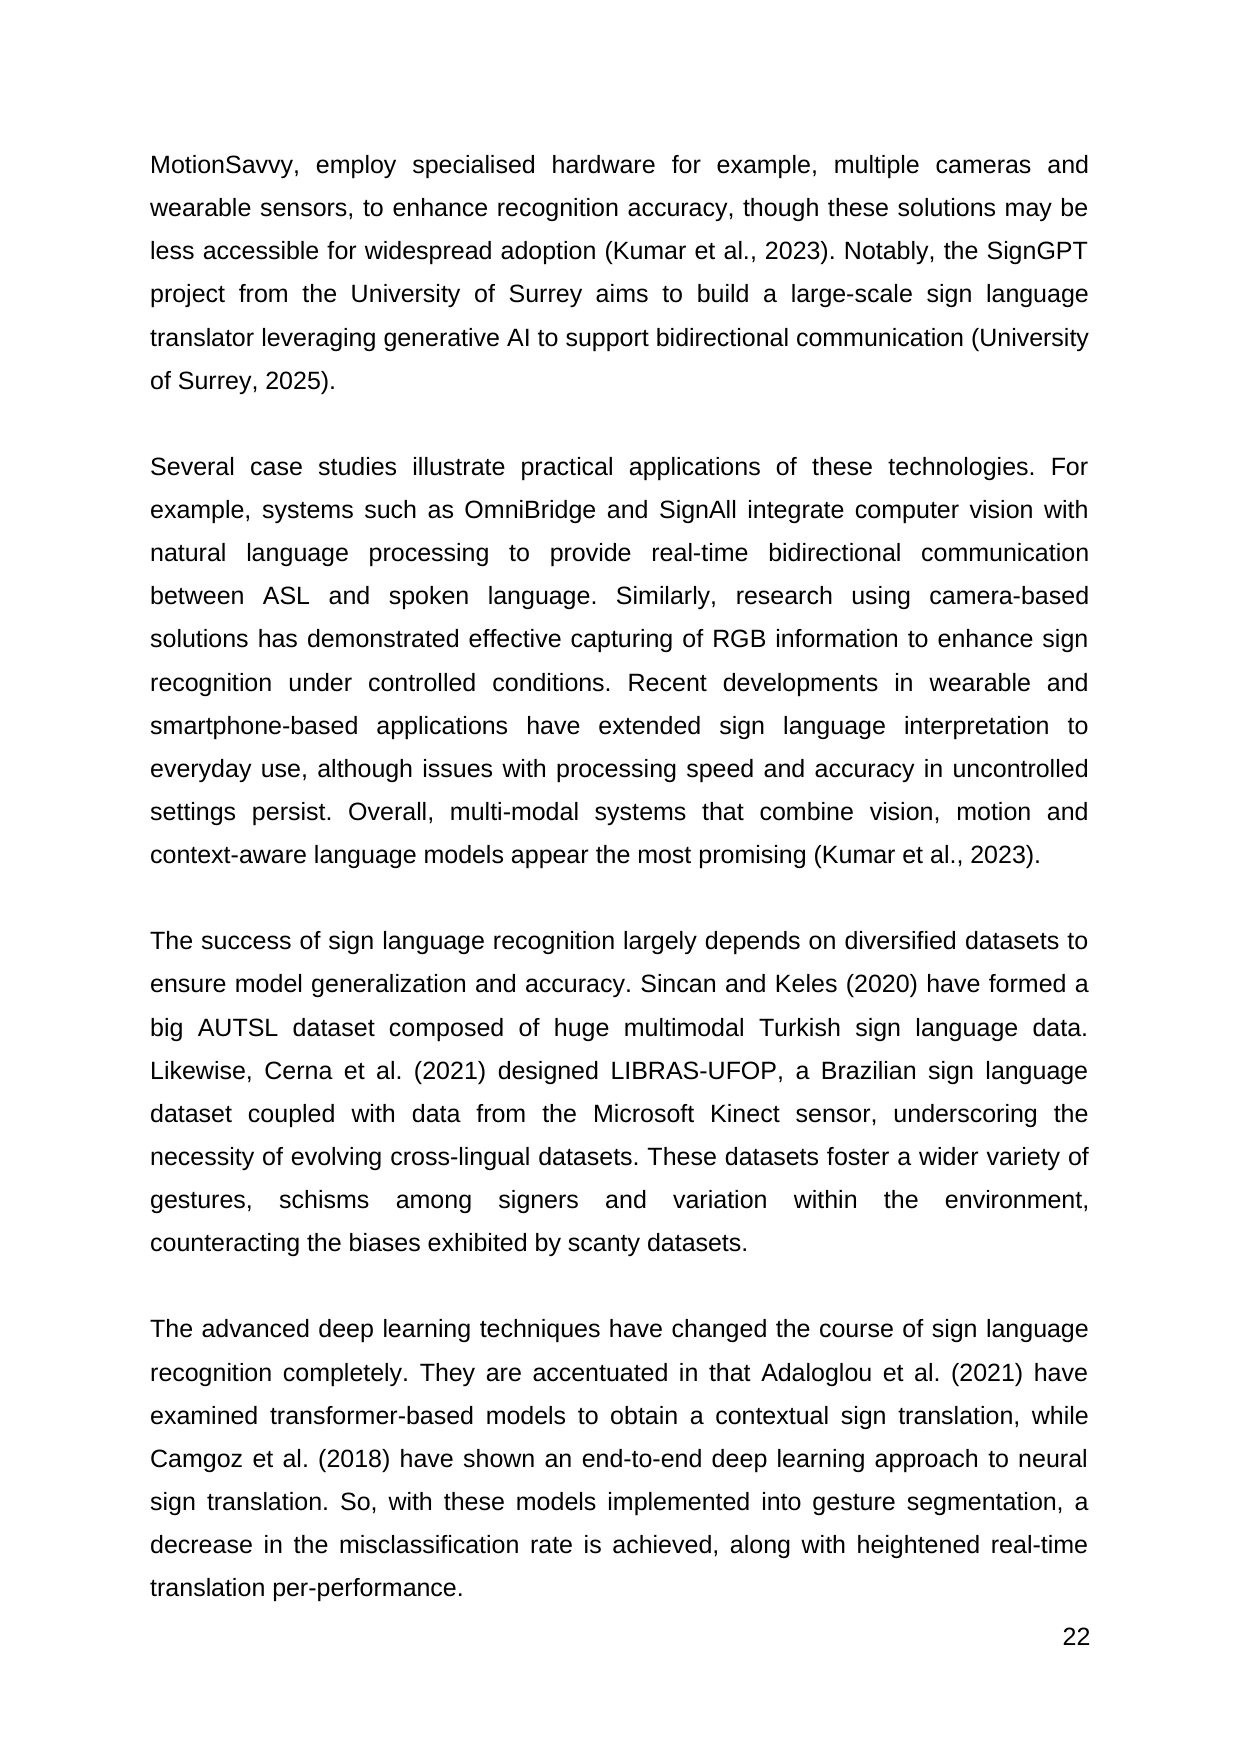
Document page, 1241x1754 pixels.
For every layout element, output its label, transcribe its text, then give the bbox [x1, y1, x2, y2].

text Several case studies illustrate practical applications of these technologies. For example, systems such as OmniBridge and SignAll integrate computer vision with natural language processing to provide real-time bidirectional communication between ASL and spoken language. Similarly, research using camera-based solutions has demonstrated effective capturing of RGB information to enhance sign recognition under controlled conditions. Recent developments in wearable and smartphone-based applications have extended sign language interpretation to everyday use, although issues with processing speed and accuracy in uncontrolled settings persist. Overall, multi-modal systems that combine vision, motion and context-aware language models appear the most promising (Kumar et al., 2023). [150, 452, 1090, 869]
text The success of sign language recognition largely depends on diversified datasets to ensure model generalization and accuracy. Sincan and Keles (2020) have formed a big AUTSL dataset composed of huge multimodal Turkish sign language data. Likewise, Cerna et al. (2021) designed LIBRAS-UFOP, a Brazilian sign language dataset coupled with data from the Microsoft Kinect sensor, underscoring the necessity of evolving cross-lingual datasets. These datasets foster a wider variety of gestures, schisms among signers and variation within the environment, counteracting the biases exhibited by scanty datasets. [150, 926, 1090, 1257]
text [150, 150, 1090, 394]
text The advanced deep learning techniques have changed the course of sign language recognition completely. They are accentuated in that Adaloglou et al. (2021) have examined transformer-based models to obtain a contextual sign translation, while Camgoz et al. (2018) have shown an end-to-end deep learning approach to neural sign translation. So, with these models implemented into gesture segmentation, a decrease in the misclassification rate is achieved, along with heightened real-time translation per-performance. [150, 1314, 1090, 1602]
